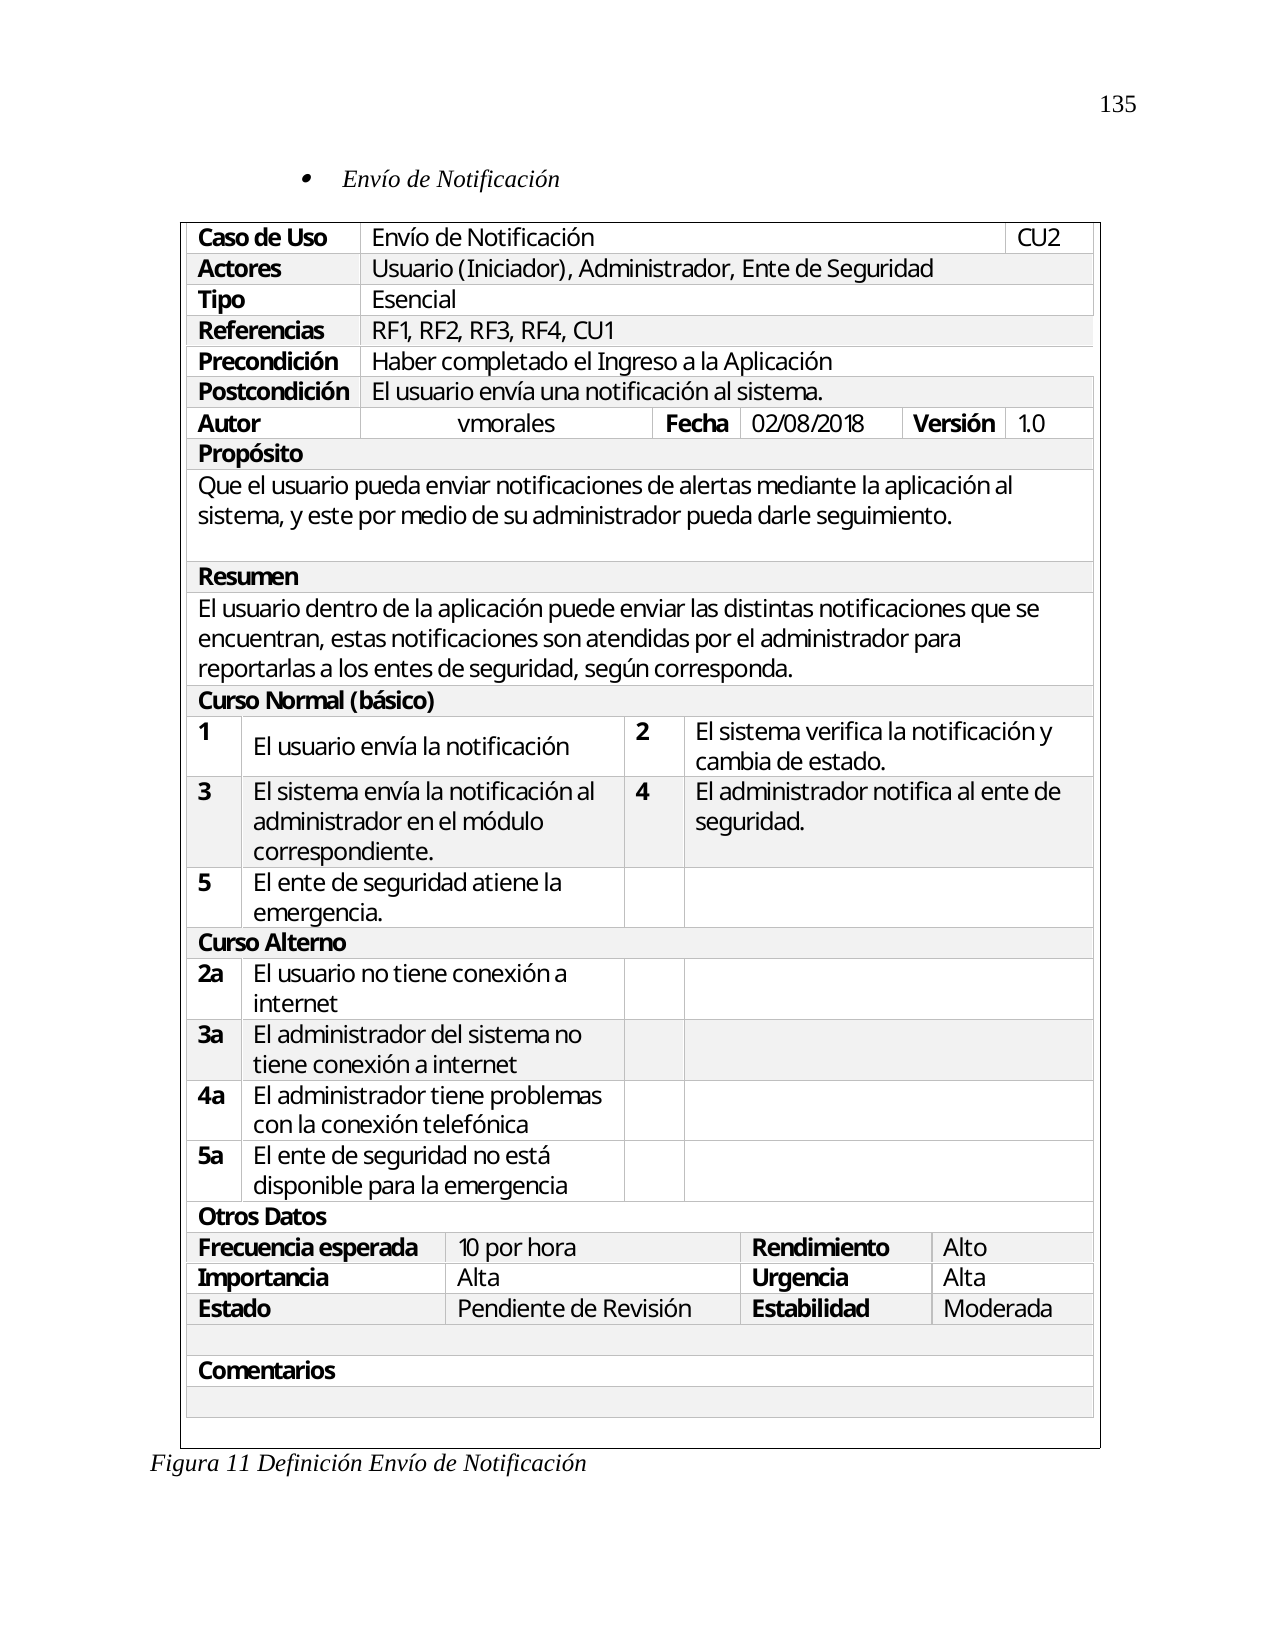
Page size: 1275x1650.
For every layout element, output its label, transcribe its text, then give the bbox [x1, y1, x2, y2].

text Figura 11 Definición Envío de Notificación [150, 1448, 1125, 1477]
text Envío de Notificación [300, 164, 1125, 193]
